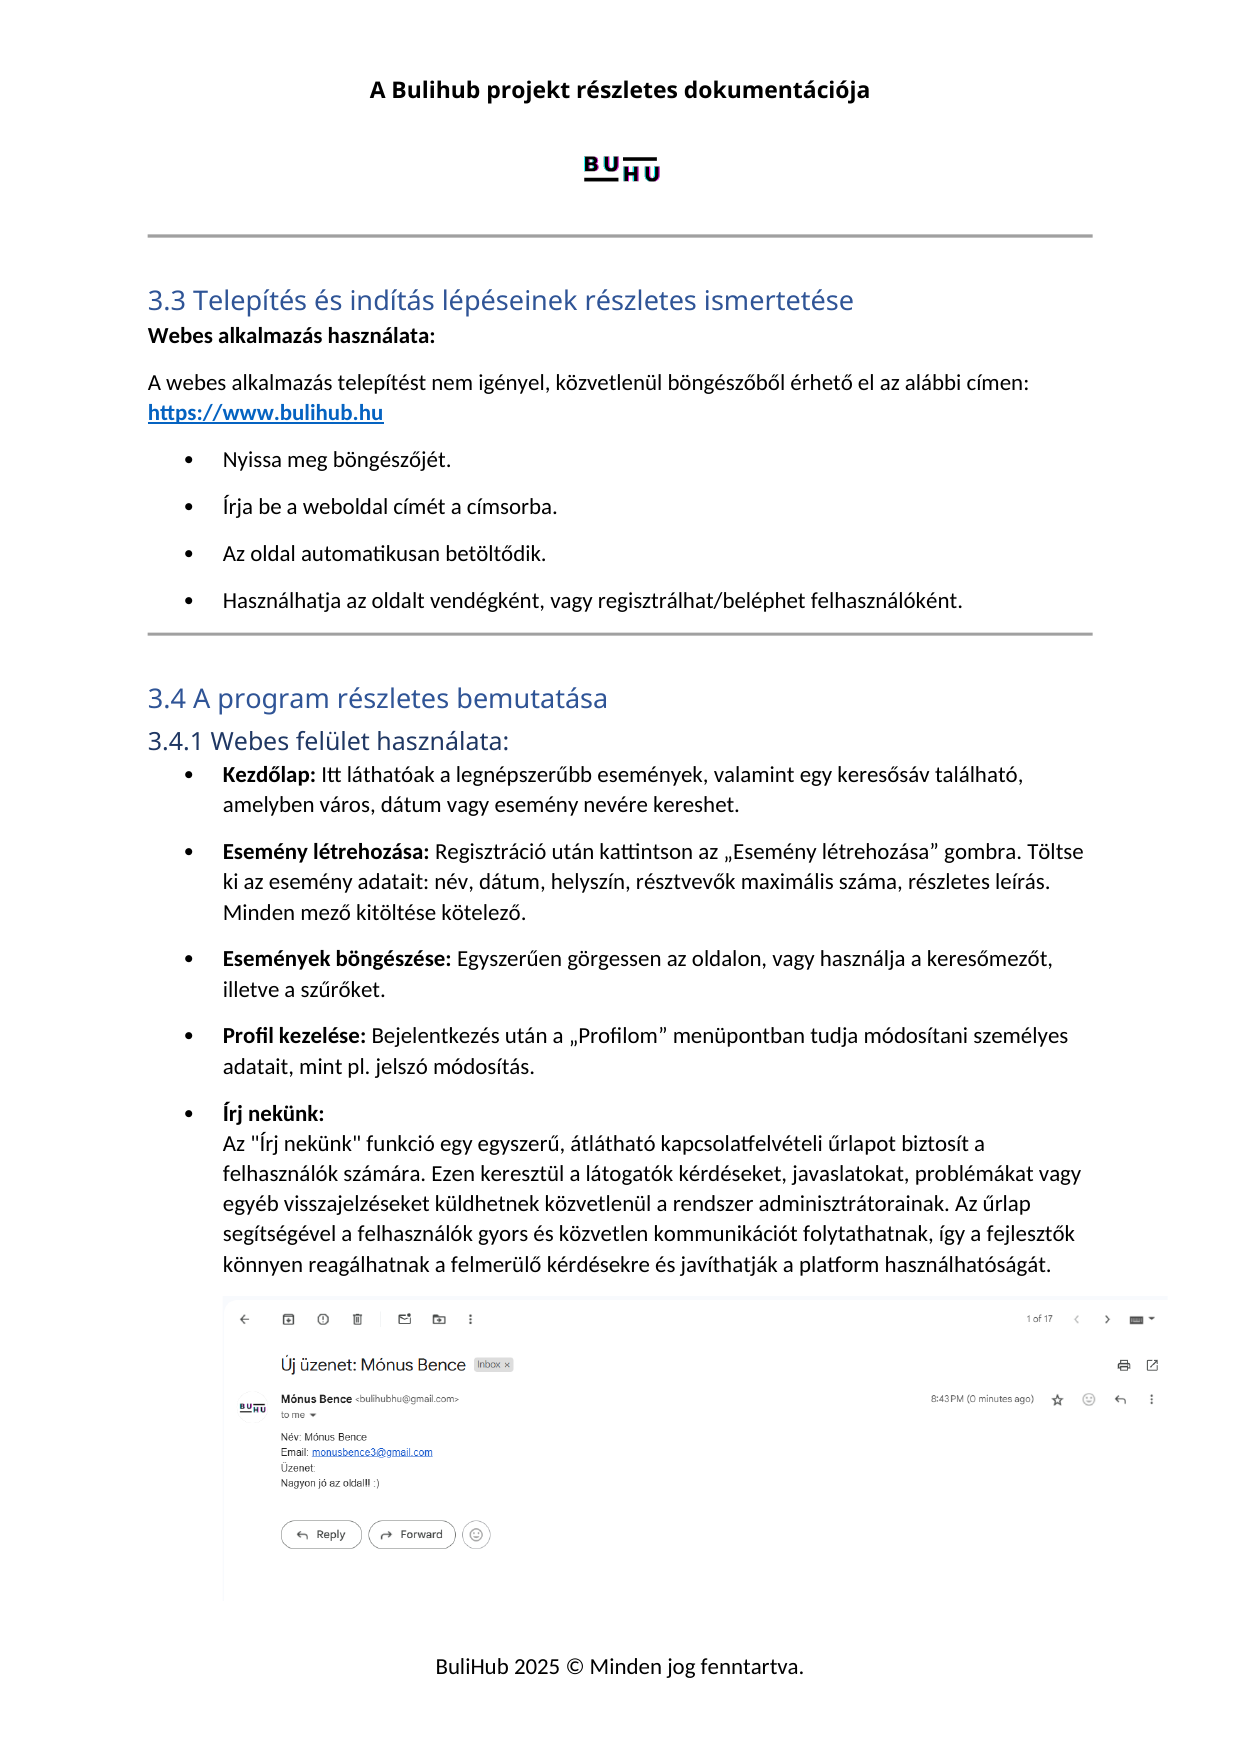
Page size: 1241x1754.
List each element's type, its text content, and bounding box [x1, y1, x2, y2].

subtitle 3.4 A program részletes bemutatása [148, 679, 1093, 716]
text Webes alkalmazás használata: [148, 321, 1093, 349]
list Írja be a weboldal címét a címsorba. [185, 492, 1093, 520]
list Nyissa meg böngészőjét. [185, 445, 1093, 473]
list Esemény létrehozása: Regisztráció után kattintson az „Esemény létrehozása” gombra. Töltse ki az esemény adatait: név, dátum, helyszín, résztvevők maximális száma, részletes leírás. Minden mező kitöltése kötelező. [185, 837, 1093, 926]
text A webes alkalmazás telepítést nem igényel, közvetlenül böngészőből érhető el az alábbi címen: https://www.bulihub.hu [148, 368, 1093, 426]
picture [222, 1296, 1168, 1601]
subtitle 3.3 Telepítés és indítás lépéseinek részletes ismertetése [148, 281, 1093, 318]
list Profil kezelése: Bejelentkezés után a „Profilom” menüpontban tudja módosítani személyes adatait, mint pl. jelszó módosítás. [185, 1022, 1093, 1080]
list Események böngészése: Egyszerűen görgessen az oldalon, vagy használja a keresőmezőt, illetve a szűrőket. [185, 944, 1093, 1003]
list Kezdőlap: Itt láthatóak a legnépszerűbb események, valamint egy keresősáv található, amelyben város, dátum vagy esemény nevére kereshet. [185, 760, 1093, 818]
list Az oldal automatikusan betöltődik. [185, 539, 1093, 567]
list Írj nekünk: Az "Írj nekünk" funkció egy egyszerű, átlátható kapcsolatfelvételi űrlapot biztosít a felhasználók számára. Ezen keresztül a látogatók kérdéseket, javaslatokat, problémákat vagy egyéb visszajelzéseket küldhetnek közvetlenül a rendszer adminisztrátorainak. Az űrlap segítségével a felhasználók gyors és közvetlen kommunikációt folytathatnak, így a fejlesztők könnyen reagálhatnak a felmerülő kérdésekre és javíthatják a platform használhatóságát. [185, 1099, 1093, 1278]
subtitle 3.4.1 Webes felület használata: [148, 723, 1093, 757]
picture [551, 105, 689, 234]
list Használhatja az oldalt vendégként, vagy regisztrálhat/beléphet felhasználóként. [185, 586, 1093, 614]
